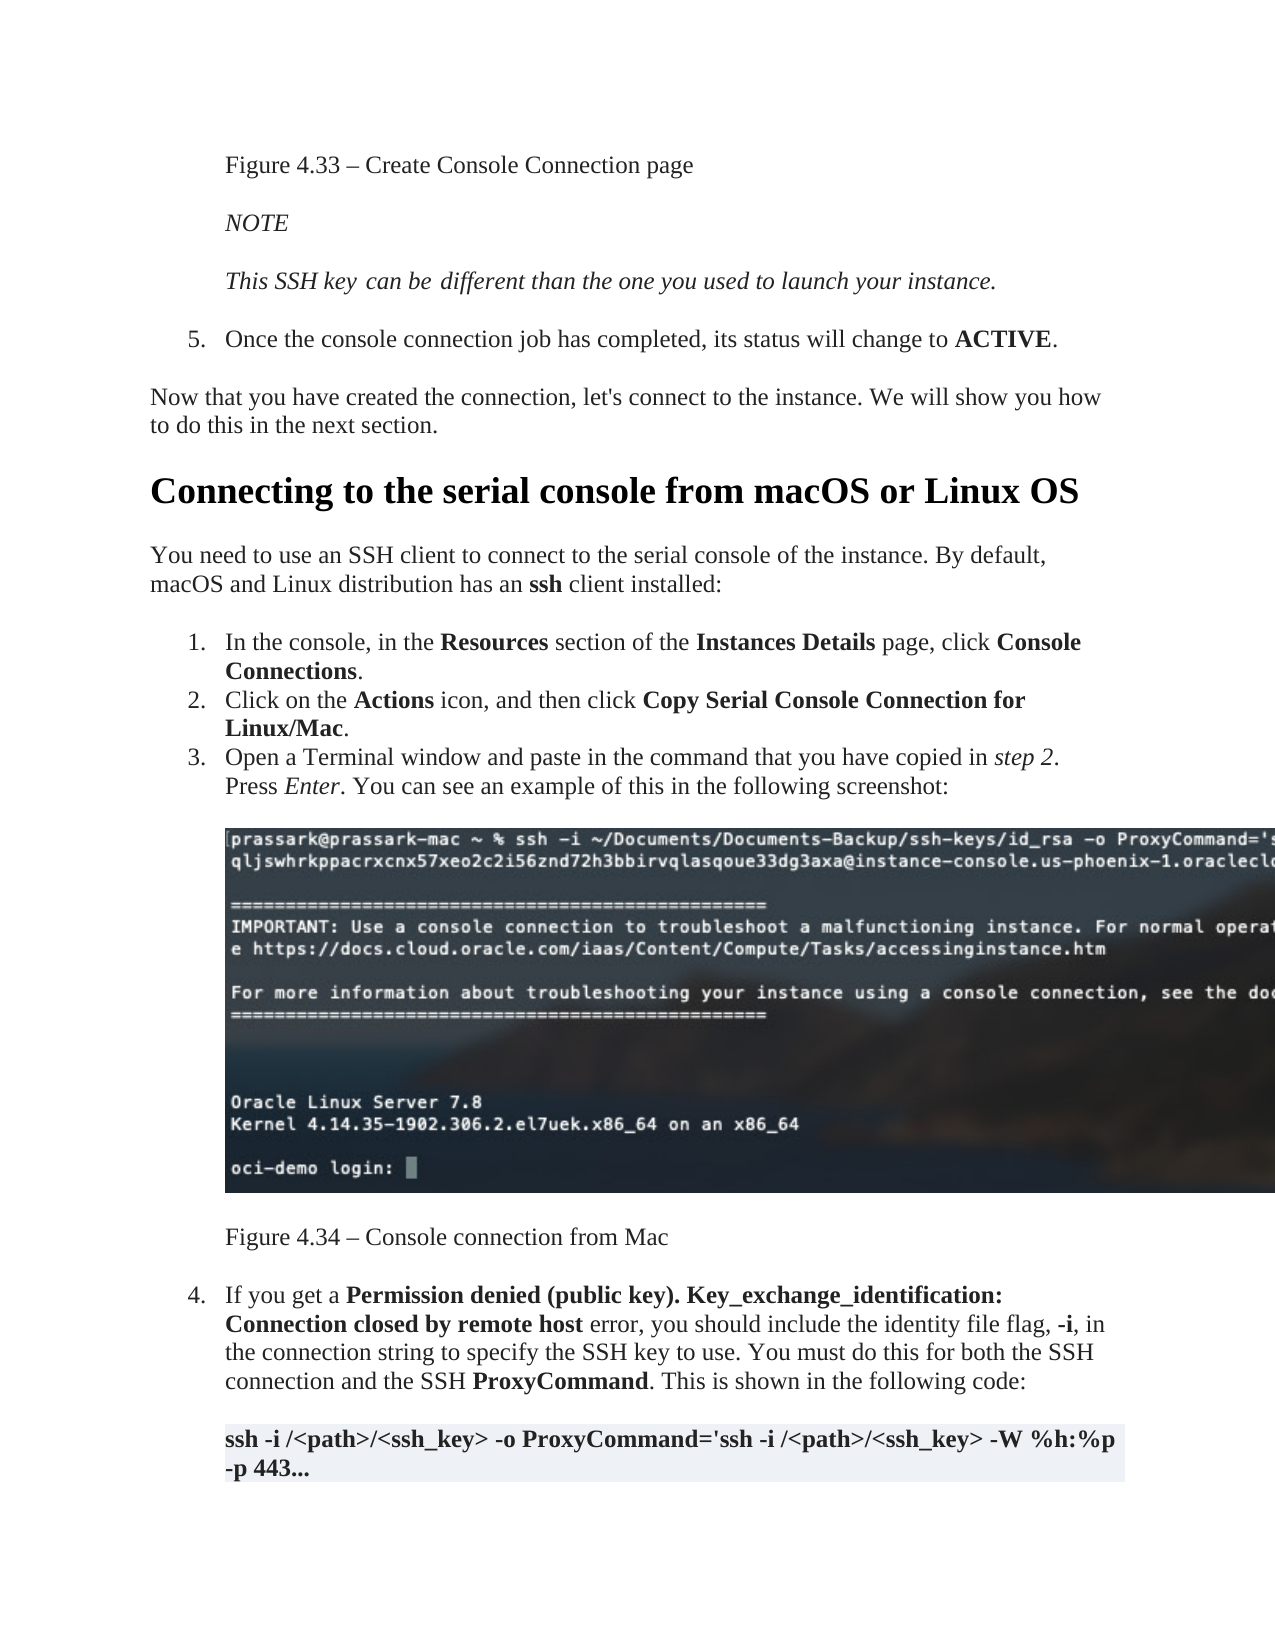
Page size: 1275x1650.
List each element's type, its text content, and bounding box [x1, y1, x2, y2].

text You need to use an SSH client to connect to the serial console of the instance. By default, macOS and Linux distribution has an ssh client installed: [150, 541, 1125, 598]
picture [225, 828, 1275, 1193]
text Figure 4.33 – Create Console Connection page [225, 150, 1125, 179]
text Figure 4.34 – Console connection from Mac [225, 1222, 1125, 1251]
text ssh -i /<path>/<ssh_key> -o ProxyCommand='ssh -i /<path>/<ssh_key> -W %h:%p -p 443... [225, 1424, 1125, 1482]
list If you get a Permission denied (public key). Key_exchange_identification: Connection closed by remote host error, you should include the identity file flag, -i, in the connection string to specify the SSH key to use. You must do this for both the SSH connection and the SSH ProxyCommand. This is shown in the following code: [187, 1280, 1125, 1395]
list In the console, in the Resources section of the Instances Details page, click Console Connections. [187, 627, 1125, 685]
list Click on the Actions icon, and then click Copy Serial Console Connection for Linux/Mac. [187, 685, 1125, 742]
text NOTE [225, 208, 1125, 237]
text This SSH key can be different than the one you used to launch your instance. [225, 266, 1125, 294]
text Connecting to the serial console from macOS or Linux OS [150, 468, 1125, 511]
list Open a Terminal window and paste in the command that you have copied in step 2. Press Enter. You can see an example of this in the following screenshot: [187, 742, 1125, 800]
text Now that you have created the connection, let's connect to the instance. We will show you how to do this in the next section. [150, 382, 1125, 439]
list Once the console connection job has completed, its status will change to ACTIVE. [187, 324, 1125, 352]
